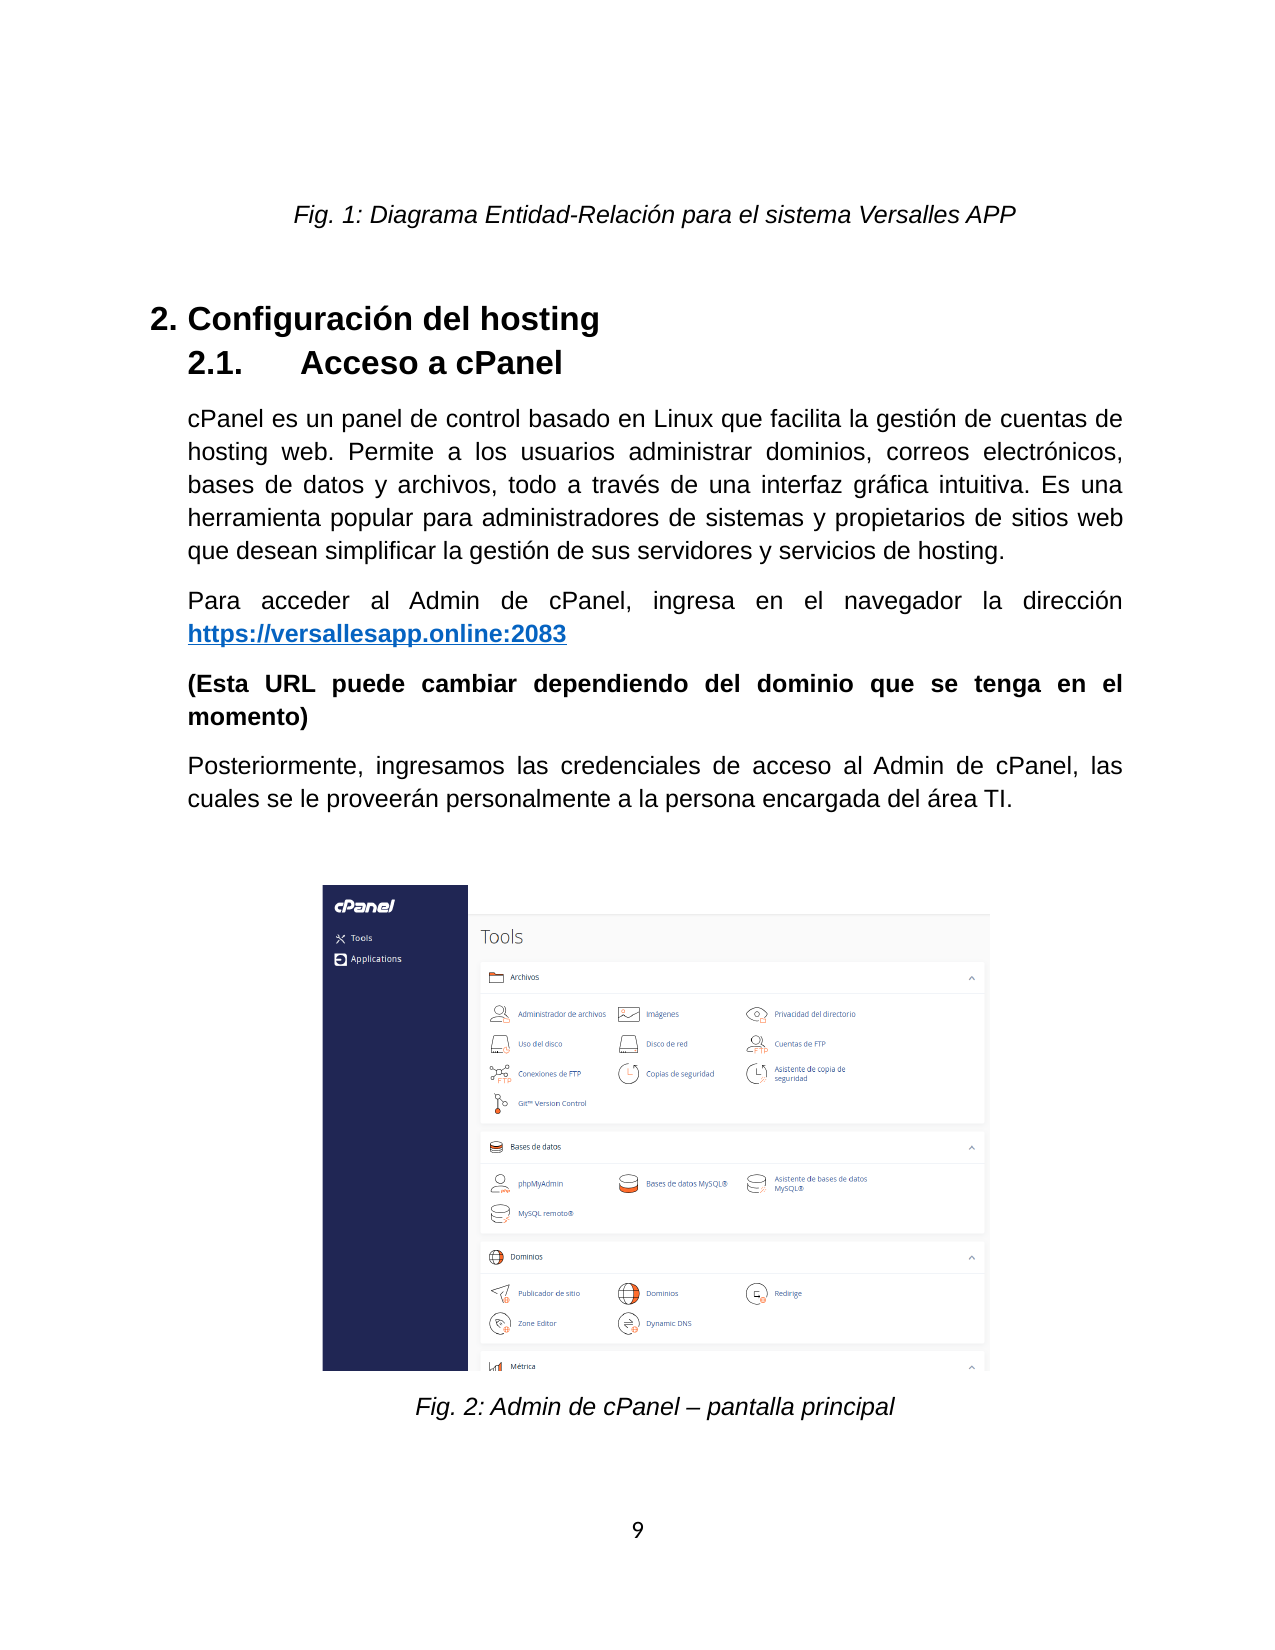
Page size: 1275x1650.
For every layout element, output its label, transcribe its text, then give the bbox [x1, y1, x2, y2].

text Posteriormente, ingresamos las credenciales de acceso al Admin de cPanel, las cuales se le proveerán personalmente a la persona encargada del área TI. [187, 751, 1125, 813]
list Configuración del hosting [150, 299, 1125, 337]
text (Esta URL puede cambiar dependiendo del dominio que se tenga en el momento) [187, 668, 1125, 730]
text Fig. 2: Admin de cPanel – pantalla principal [187, 1392, 1125, 1420]
text cPanel es un panel de control basado en Linux que facilita la gestión de cuentas de hosting web. Permite a los usuarios administrar dominios, correos electrónicos, bases de datos y archivos, todo a través de una interfaz gráfica intuitiva. Es una herramienta popular para administradores de sistemas y propietarios de sitios web que desean simplificar la gestión de sus servidores y servicios de hosting. [187, 404, 1125, 565]
text Fig. 1: Diagrama Entidad-Relación para el sistema Versalles APP [187, 200, 1125, 228]
picture [322, 885, 990, 1371]
text Para acceder al Admin de cPanel, ingresa en el navegador la dirección https://versallesapp.online:2083 [187, 586, 1125, 648]
list Acceso a cPanel [187, 343, 1125, 382]
